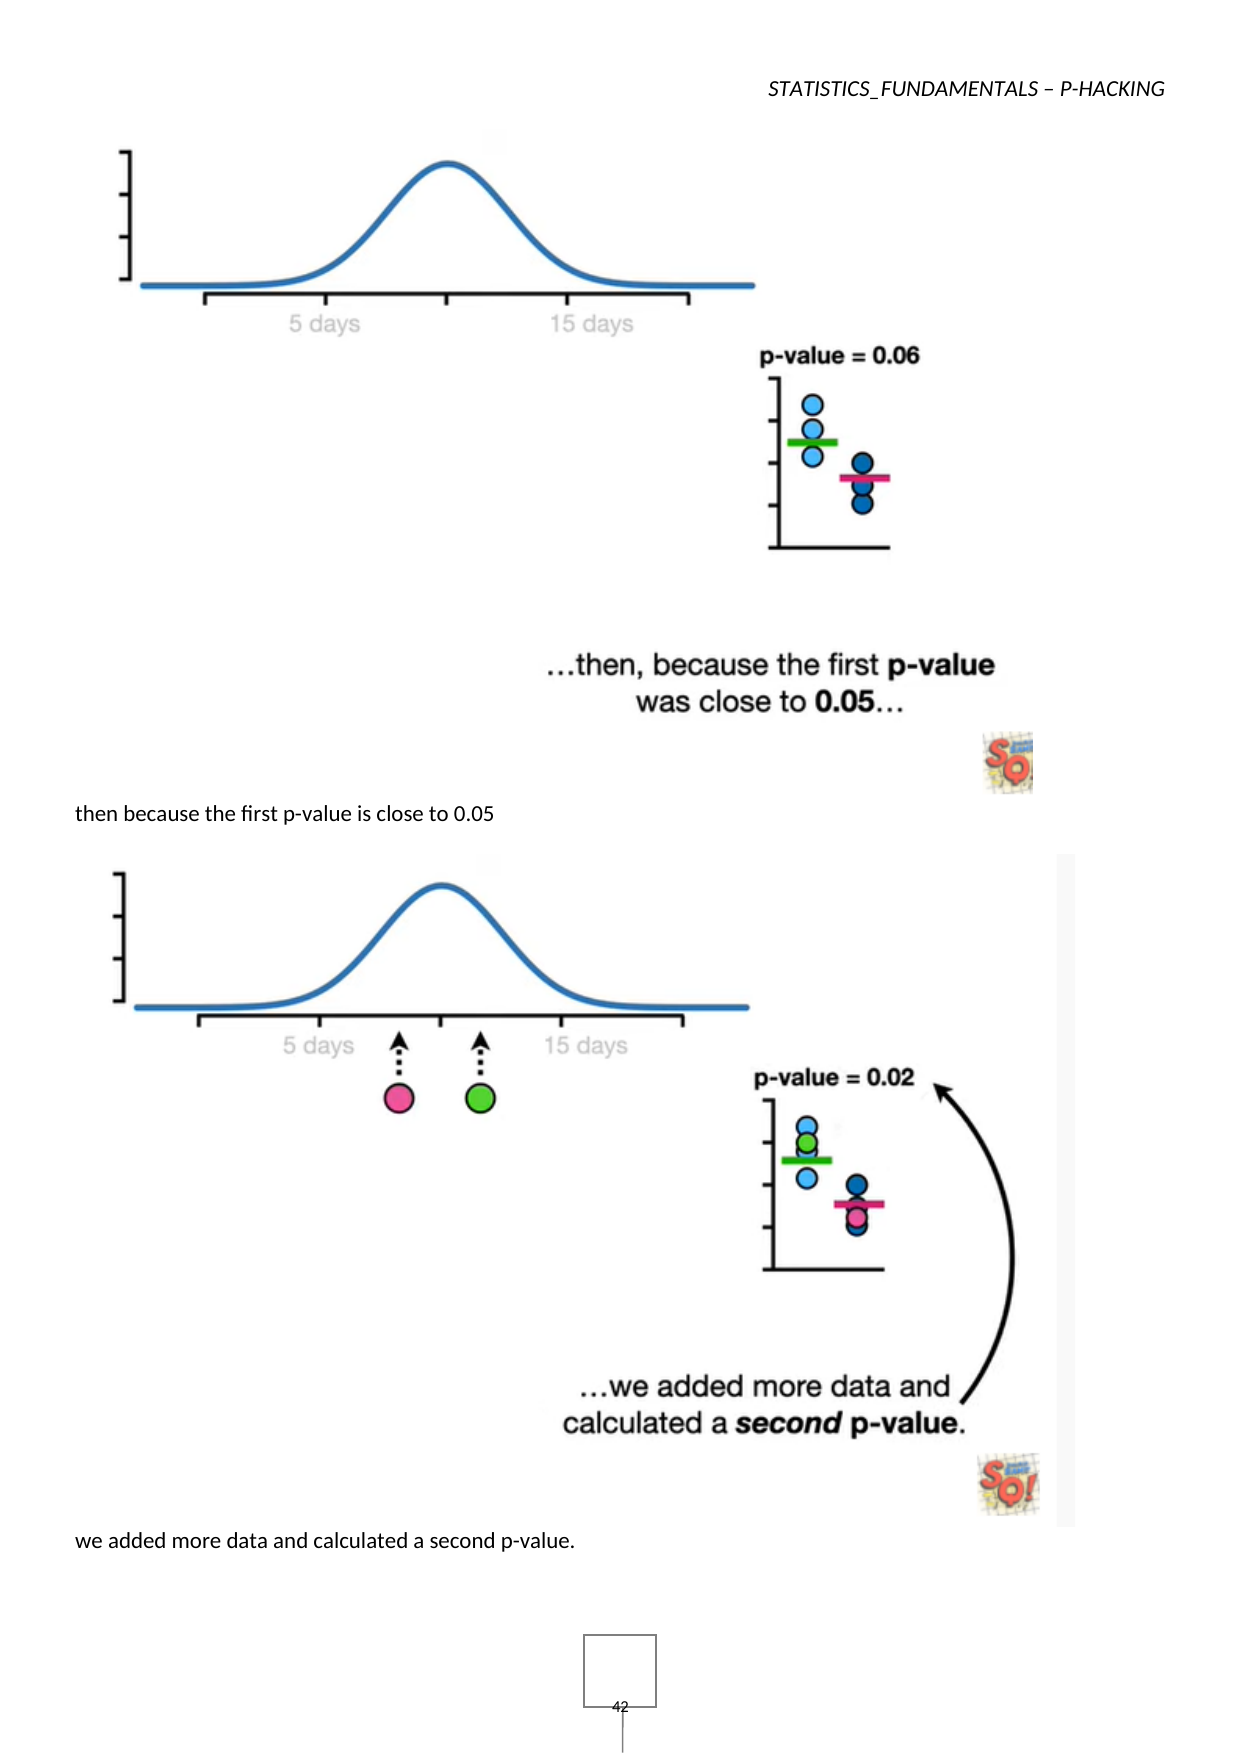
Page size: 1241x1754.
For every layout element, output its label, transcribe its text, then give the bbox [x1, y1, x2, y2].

text then because the first p-value is close to 0.05 [75, 799, 1165, 827]
picture [75, 129, 1033, 799]
text we added more data and calculated a second p-value. [75, 1527, 1165, 1555]
picture [75, 854, 1076, 1527]
